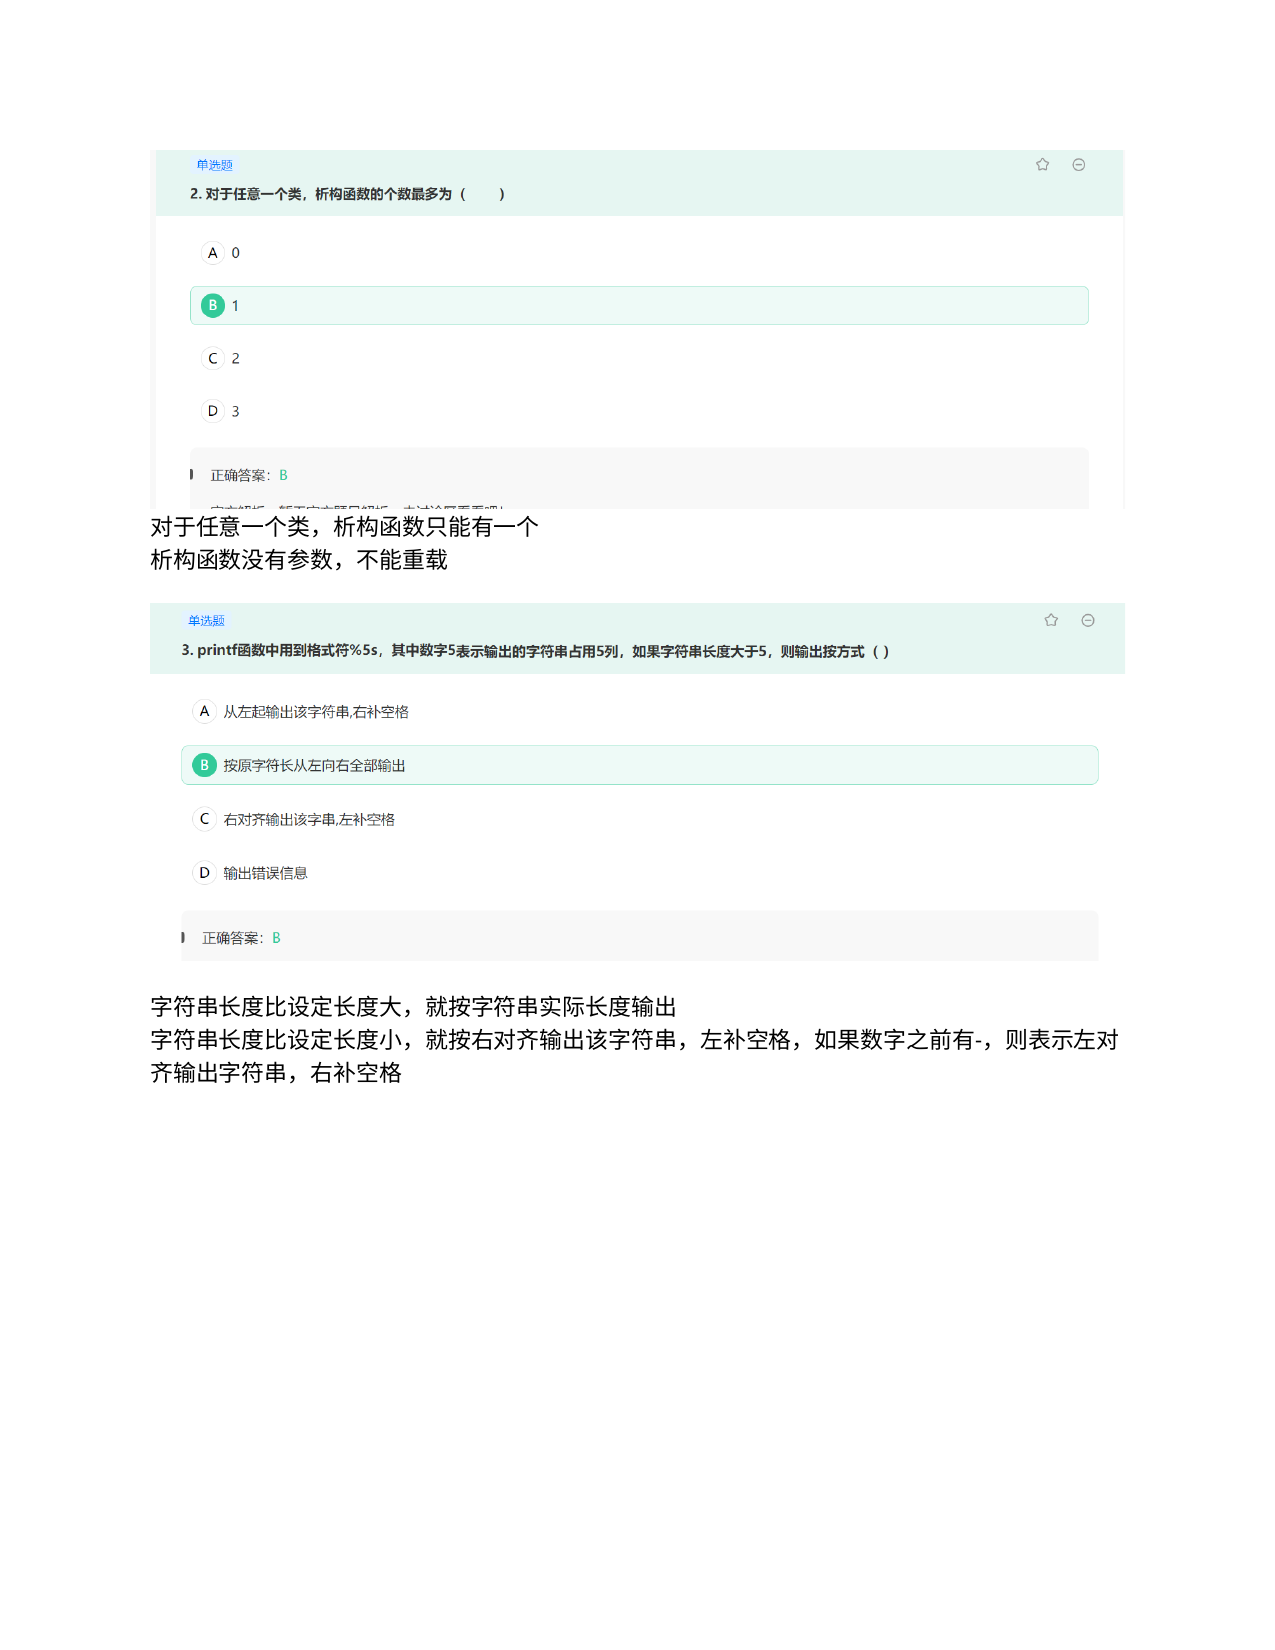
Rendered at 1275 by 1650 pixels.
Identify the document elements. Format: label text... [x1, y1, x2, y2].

text 对于任意一个类，析构函数只能有一个 [150, 509, 1125, 542]
text 字符串长度比设定长度小，就按右对齐输出该字符串，左补空格，如果数字之前有-，则表示左对齐输出字符串，右补空格 [150, 1022, 1125, 1088]
text 字符串长度比设定长度大，就按字符串实际长度输出 [150, 988, 1125, 1022]
picture [150, 603, 1125, 961]
picture [150, 150, 1125, 509]
text 析构函数没有参数，不能重载 [150, 542, 1125, 576]
